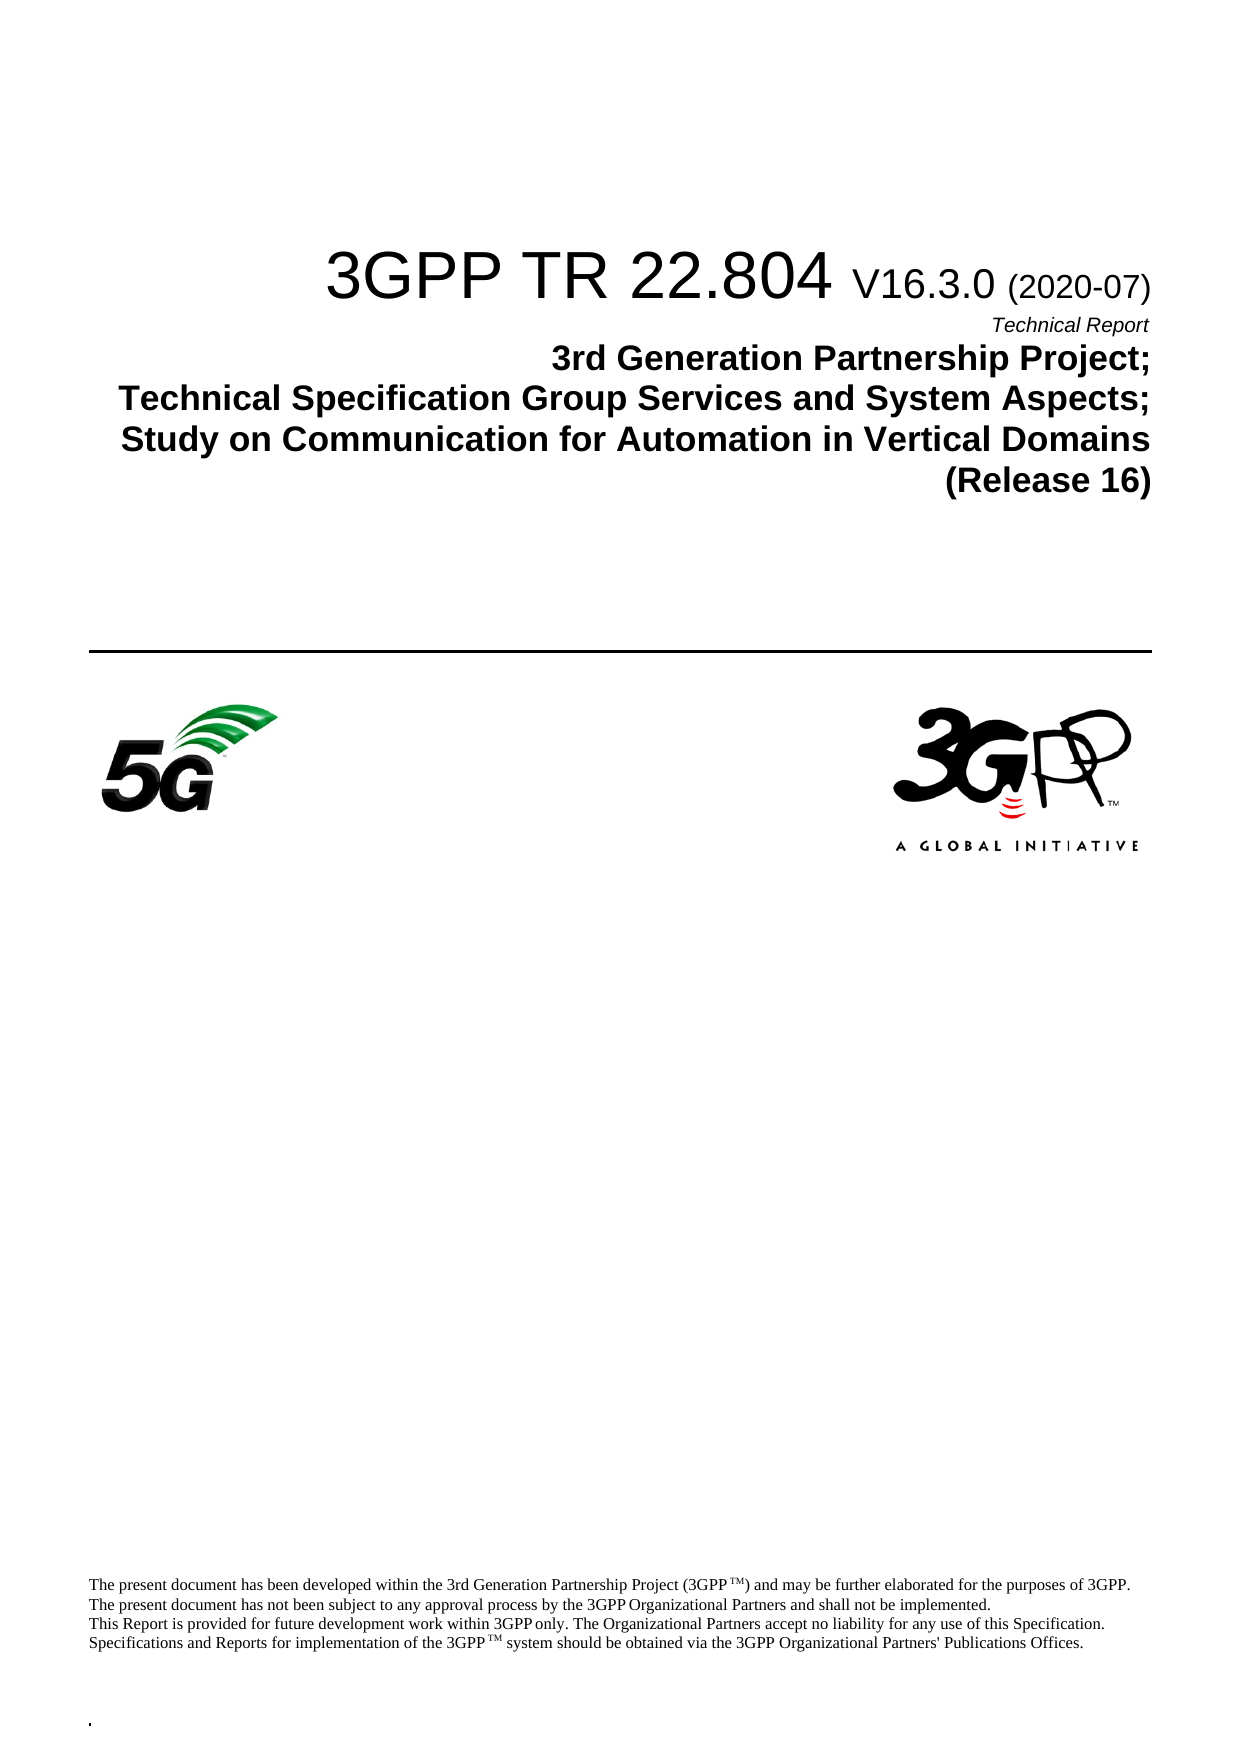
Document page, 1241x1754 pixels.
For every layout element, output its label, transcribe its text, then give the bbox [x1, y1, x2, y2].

text The present document has been developed within the 3rd Generation Partnership Project (3GPP TM) and may be further elaborated for the purposes of 3GPP. The present document has not been subject to any approval process by the 3GPP Organizational Partners and shall not be implemented. This Report is provided for future development work within 3GPP only. The Organizational Partners accept no liability for any use of this Specification. Specifications and Reports for implementation of the 3GPP TM system should be obtained via the 3GPP Organizational Partners' Publications Offices. [89, 1575, 1131, 1652]
text 3GPP TR 22.804 V16.3.0 (2020-07) [89, 236, 1152, 313]
text Technical Specification Group Services and System Aspects; [89, 378, 1152, 418]
picture [885, 700, 1152, 856]
text (Release 16) [89, 459, 1152, 500]
text Technical Report [89, 313, 1149, 337]
text Study on Communication for Automation in Vertical Domains [89, 418, 1152, 459]
text 3rd Generation Partnership Project; [89, 337, 1152, 378]
picture [88, 657, 287, 856]
